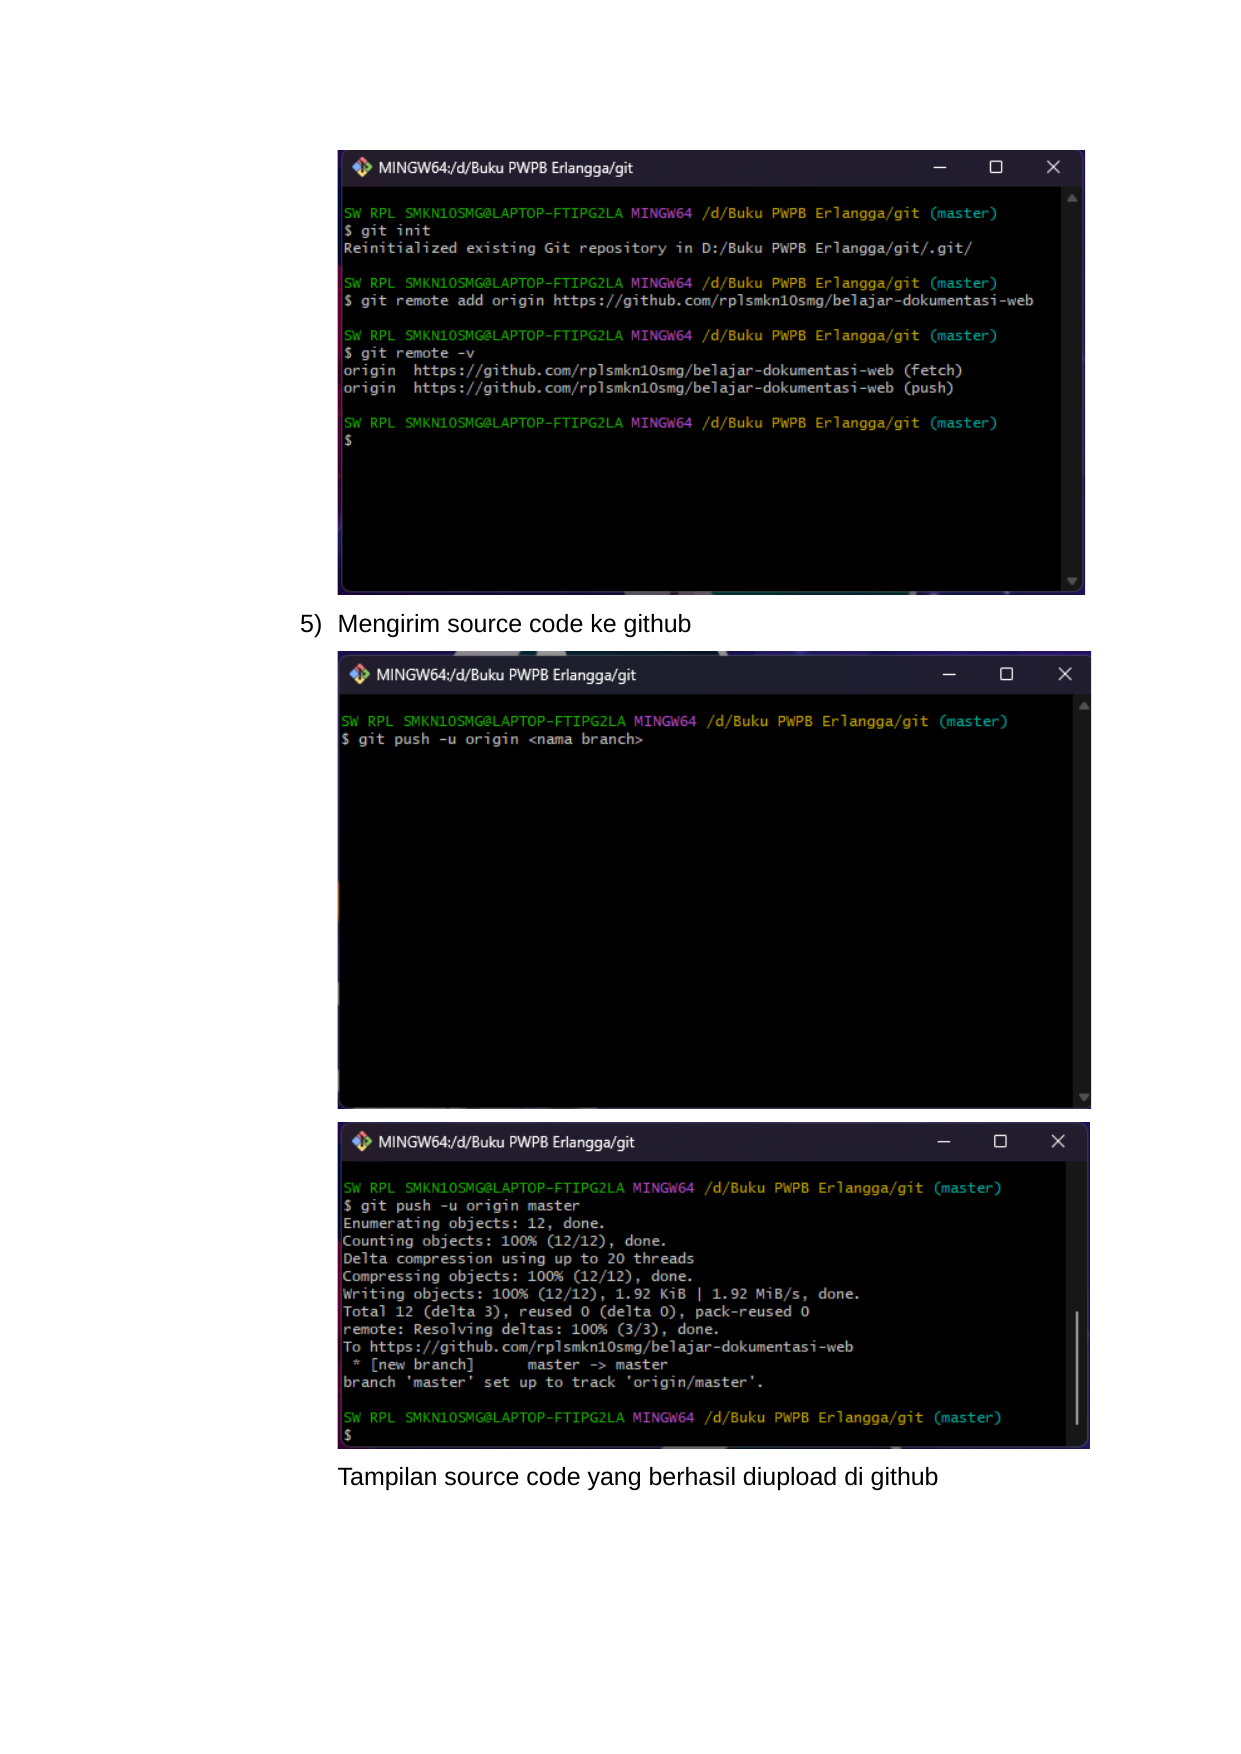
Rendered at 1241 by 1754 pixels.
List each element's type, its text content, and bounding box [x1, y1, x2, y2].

picture [337, 150, 1085, 595]
picture [337, 651, 1092, 1109]
picture [337, 1122, 1090, 1449]
list Mengirim source code ke github [300, 609, 1090, 637]
list Tampilan source code yang berhasil diupload di github [337, 1462, 1090, 1491]
